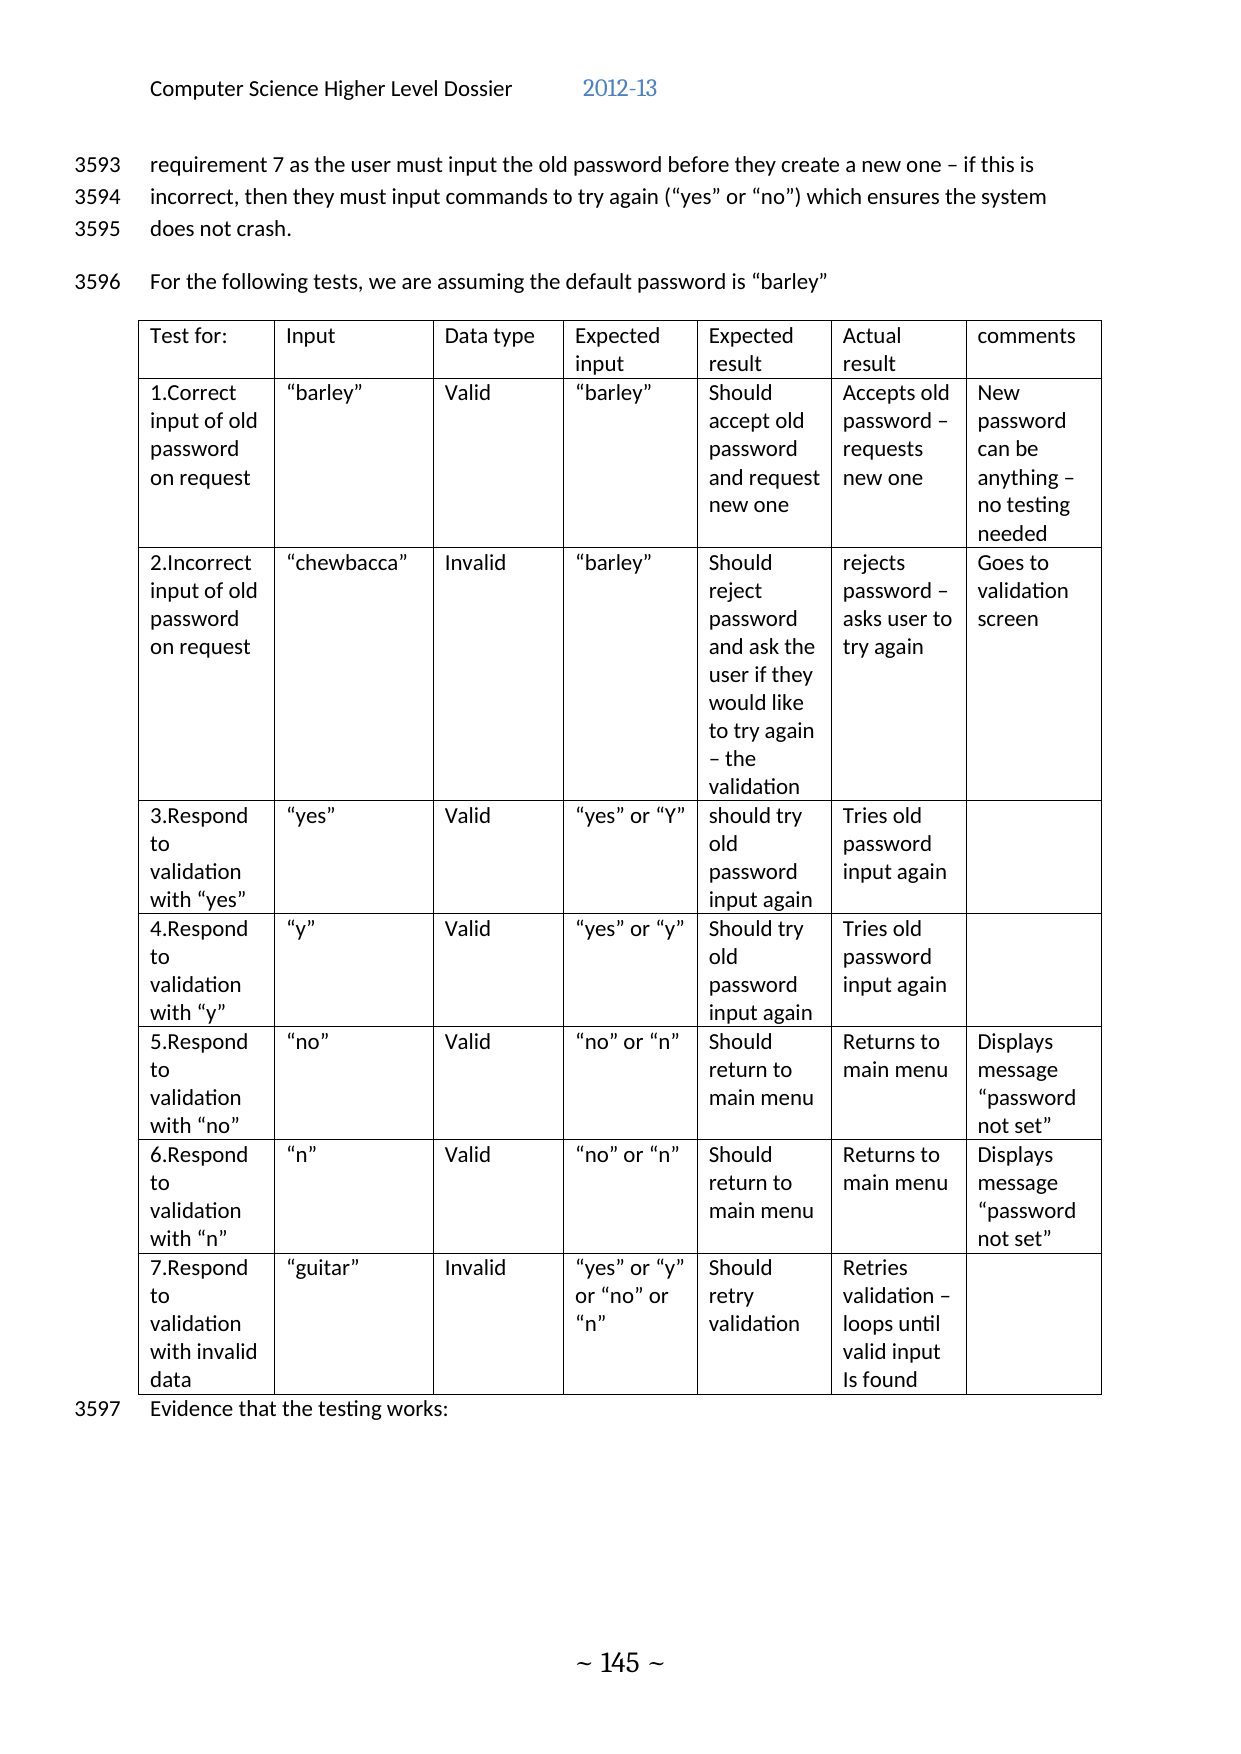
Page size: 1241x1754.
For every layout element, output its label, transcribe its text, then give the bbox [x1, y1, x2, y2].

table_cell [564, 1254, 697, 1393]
text For the following tests, we are assuming the default password is “barley” [150, 267, 1090, 295]
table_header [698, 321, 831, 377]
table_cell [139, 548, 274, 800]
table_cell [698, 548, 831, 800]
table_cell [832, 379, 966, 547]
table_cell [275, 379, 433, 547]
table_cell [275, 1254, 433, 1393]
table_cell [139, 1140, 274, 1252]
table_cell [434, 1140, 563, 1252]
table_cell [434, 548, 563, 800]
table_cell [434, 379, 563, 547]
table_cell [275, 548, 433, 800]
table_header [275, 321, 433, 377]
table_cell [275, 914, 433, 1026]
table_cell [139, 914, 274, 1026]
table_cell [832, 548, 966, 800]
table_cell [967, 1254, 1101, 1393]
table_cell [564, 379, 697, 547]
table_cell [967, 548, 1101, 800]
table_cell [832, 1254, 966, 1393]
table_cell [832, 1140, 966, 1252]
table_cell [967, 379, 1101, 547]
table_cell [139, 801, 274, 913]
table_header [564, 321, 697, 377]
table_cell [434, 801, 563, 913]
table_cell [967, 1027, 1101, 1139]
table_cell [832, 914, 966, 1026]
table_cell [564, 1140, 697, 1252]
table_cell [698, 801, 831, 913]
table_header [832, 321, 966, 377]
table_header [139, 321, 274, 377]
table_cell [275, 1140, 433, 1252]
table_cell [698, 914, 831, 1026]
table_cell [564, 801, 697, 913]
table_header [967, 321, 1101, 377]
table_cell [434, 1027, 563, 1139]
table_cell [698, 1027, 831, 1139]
text Evidence that the testing works: [150, 1395, 1090, 1423]
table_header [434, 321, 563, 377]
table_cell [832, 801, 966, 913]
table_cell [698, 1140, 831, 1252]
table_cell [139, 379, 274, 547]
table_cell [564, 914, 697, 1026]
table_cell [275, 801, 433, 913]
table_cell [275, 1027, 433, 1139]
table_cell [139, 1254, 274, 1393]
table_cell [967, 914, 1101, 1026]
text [150, 150, 1090, 242]
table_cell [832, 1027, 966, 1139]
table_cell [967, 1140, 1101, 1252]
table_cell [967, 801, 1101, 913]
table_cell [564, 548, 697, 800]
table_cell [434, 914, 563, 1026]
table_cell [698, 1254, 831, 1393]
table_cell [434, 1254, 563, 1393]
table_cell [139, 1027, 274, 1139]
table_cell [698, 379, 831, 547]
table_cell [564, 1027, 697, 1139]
